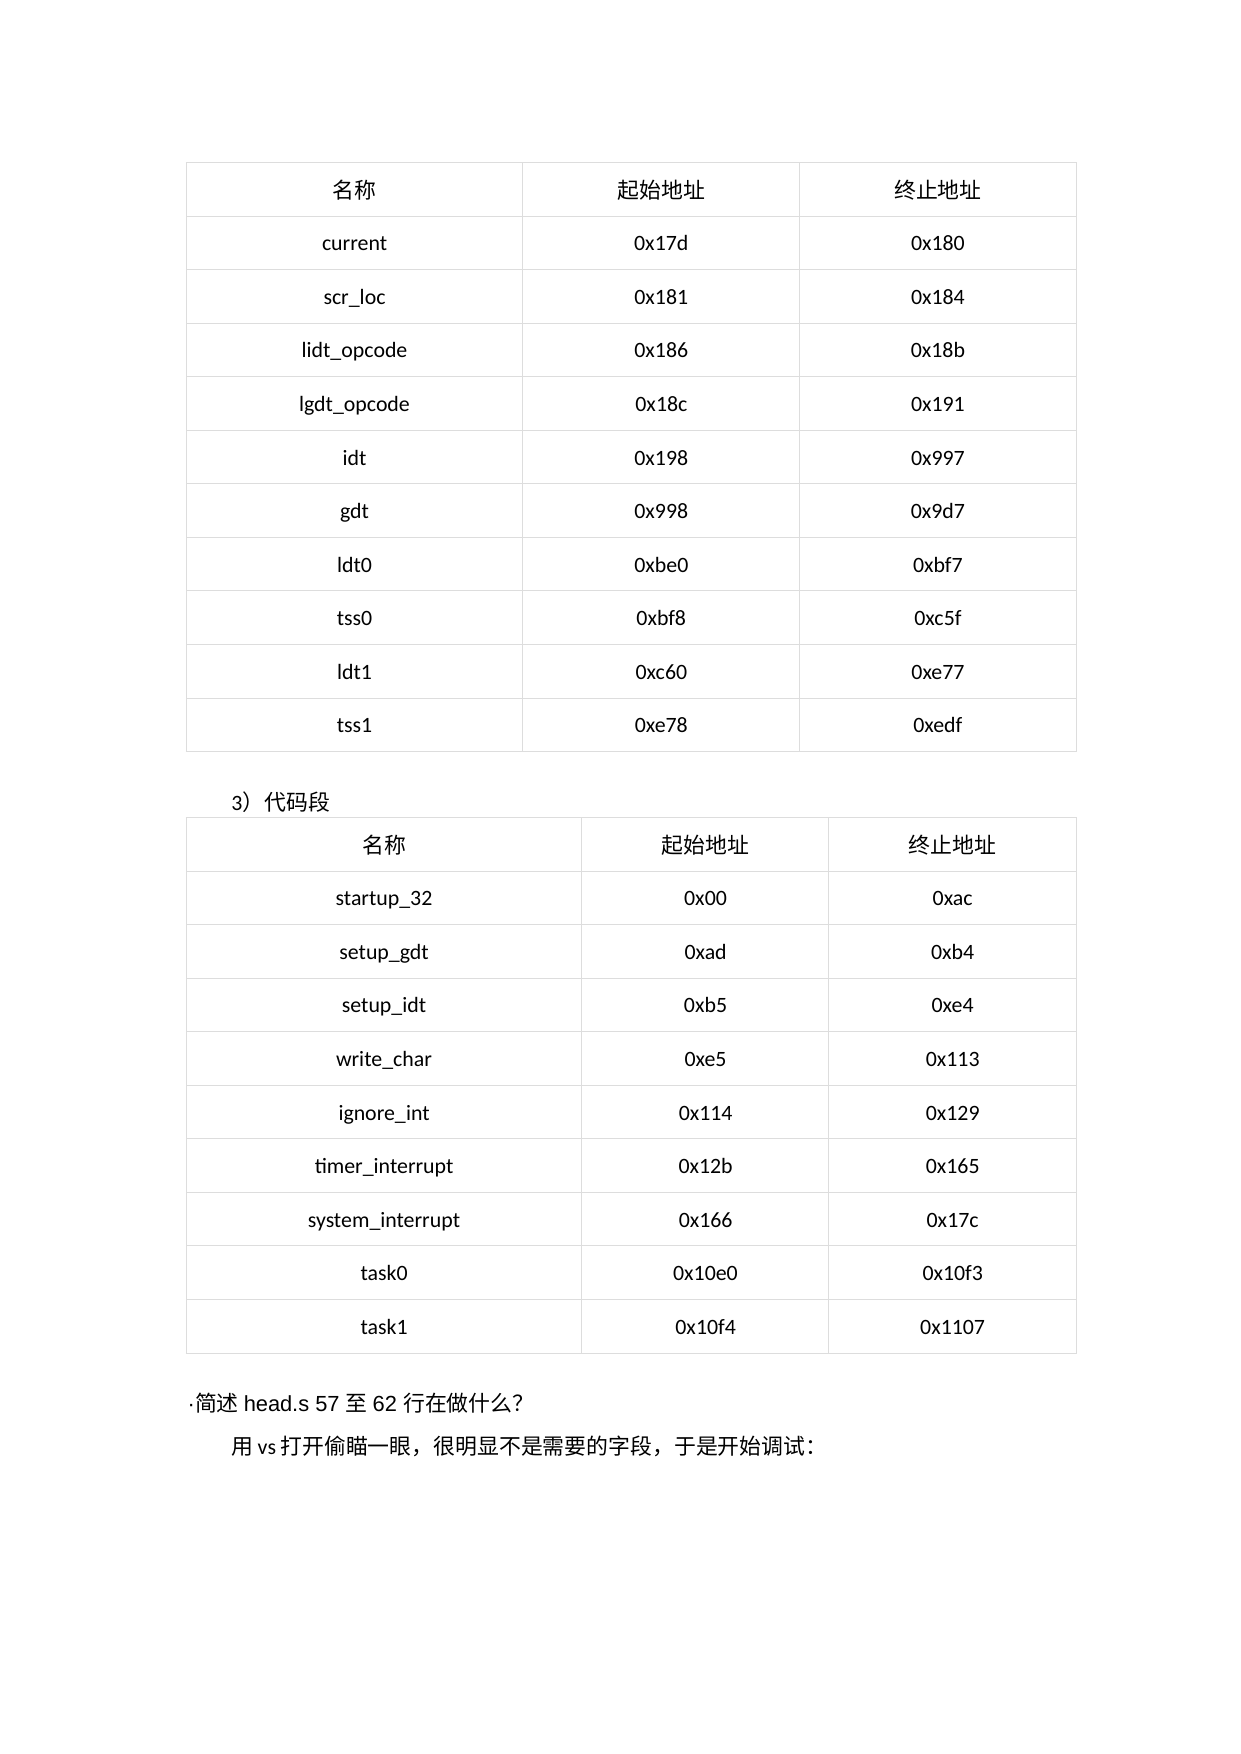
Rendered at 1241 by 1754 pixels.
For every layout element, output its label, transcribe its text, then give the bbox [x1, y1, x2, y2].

table_cell startup_32 [187, 872, 581, 924]
table_cell tss1 [187, 699, 522, 751]
table_cell 0xedf [800, 699, 1076, 751]
table_header 终止地址 [800, 163, 1076, 216]
table_cell 0x998 [523, 484, 799, 537]
table_cell 0x186 [523, 324, 799, 376]
list 代码段 [187, 784, 1053, 817]
table_cell setup_gdt [187, 925, 581, 978]
table_cell 0xac [829, 872, 1076, 924]
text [187, 1428, 1053, 1461]
table_cell 0x129 [829, 1086, 1076, 1138]
table_header 名称 [187, 163, 522, 216]
table_cell 0xbe0 [523, 538, 799, 590]
table_cell 0xc5f [800, 591, 1076, 644]
table_cell 0xe4 [829, 979, 1076, 1031]
table_cell ldt1 [187, 645, 522, 697]
table_cell task0 [187, 1246, 581, 1299]
table_cell tss0 [187, 591, 522, 644]
table_cell 0x10f3 [829, 1246, 1076, 1299]
table_cell 0x191 [800, 377, 1076, 430]
table_cell 0x9d7 [800, 484, 1076, 537]
table_cell write_char [187, 1032, 581, 1085]
table_cell 0x114 [582, 1086, 828, 1138]
table_cell 0x997 [800, 431, 1076, 483]
table_cell 0x18c [523, 377, 799, 430]
table_cell 0x10e0 [582, 1246, 828, 1299]
table_cell gdt [187, 484, 522, 537]
table_cell 0xb5 [582, 979, 828, 1031]
table_cell 0x1107 [829, 1300, 1076, 1352]
table_cell 0xb4 [829, 925, 1076, 978]
table_header 名称 [187, 818, 581, 871]
table_cell current [187, 217, 522, 269]
table_cell scr_loc [187, 270, 522, 323]
table_cell 0x12b [582, 1139, 828, 1192]
table_cell 0x17c [829, 1193, 1076, 1245]
table_cell 0x198 [523, 431, 799, 483]
table_cell 0xe5 [582, 1032, 828, 1085]
table_cell 0x180 [800, 217, 1076, 269]
table_cell system_interrupt [187, 1193, 581, 1245]
table_header 起始地址 [523, 163, 799, 216]
table_cell 0x166 [582, 1193, 828, 1245]
table_cell 0x18b [800, 324, 1076, 376]
subtitle ·简述 head.s 57 至 62 行在做什么？ [187, 1386, 1053, 1418]
table_cell lidt_opcode [187, 324, 522, 376]
table_cell 0x184 [800, 270, 1076, 323]
table_cell 0xe78 [523, 699, 799, 751]
table_cell 0x17d [523, 217, 799, 269]
table_cell ldt0 [187, 538, 522, 590]
table_cell 0x10f4 [582, 1300, 828, 1352]
table_cell ignore_int [187, 1086, 581, 1138]
table_cell 0x165 [829, 1139, 1076, 1192]
table_header 起始地址 [582, 818, 828, 871]
table_cell 0xbf7 [800, 538, 1076, 590]
table_cell task1 [187, 1300, 581, 1352]
table_cell 0xbf8 [523, 591, 799, 644]
table_cell 0xad [582, 925, 828, 978]
table_cell idt [187, 431, 522, 483]
table_cell 0xe77 [800, 645, 1076, 697]
table_cell 0x181 [523, 270, 799, 323]
table_cell 0x00 [582, 872, 828, 924]
table_cell timer_interrupt [187, 1139, 581, 1192]
table_cell 0xc60 [523, 645, 799, 697]
table_cell setup_idt [187, 979, 581, 1031]
table_header 终止地址 [829, 818, 1076, 871]
table_cell 0x113 [829, 1032, 1076, 1085]
table_cell lgdt_opcode [187, 377, 522, 430]
